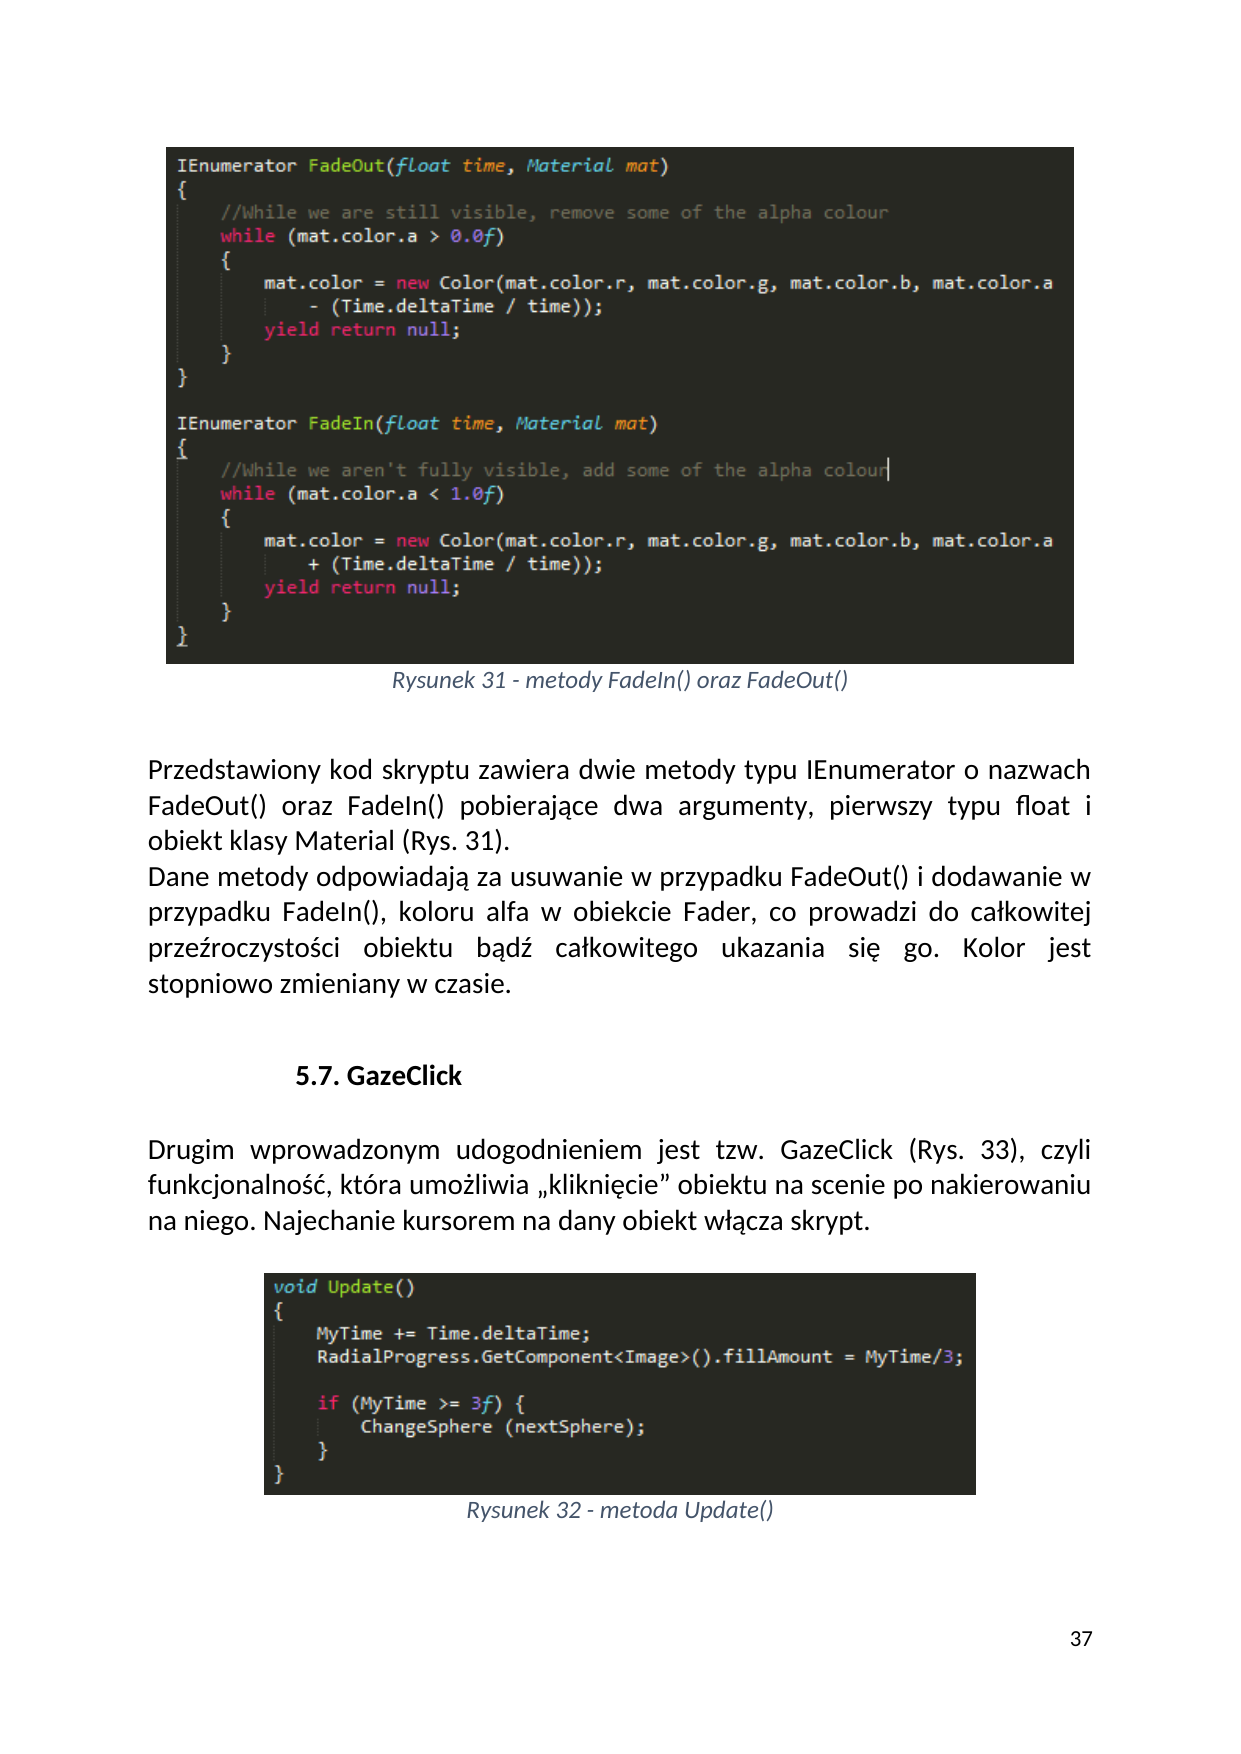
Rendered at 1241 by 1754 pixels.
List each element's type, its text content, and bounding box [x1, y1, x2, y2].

subtitle 5.7. GazeClick [295, 1057, 1093, 1092]
text Rysunek 31 - metody FadeIn() oraz FadeOut() [148, 664, 1093, 694]
text Przedstawiony kod skryptu zawiera dwie metody typu IEnumerator o nazwach FadeOut() oraz FadeIn() pobierające dwa argumenty, pierwszy typu float i obiekt klasy Material (Rys. 31). [148, 751, 1093, 858]
picture [166, 147, 1074, 664]
text Rysunek 32 - metoda Update() [148, 1495, 1093, 1525]
picture [264, 1273, 976, 1495]
text Dane metody odpowiadają za usuwanie w przypadku FadeOut() i dodawanie w przypadku FadeIn(), koloru alfa w obiekcie Fader, co prowadzi do całkowitej przeźroczystości obiektu bądź całkowitego ukazania się go. Kolor jest stopniowo zmieniany w czasie. [148, 858, 1093, 1000]
text Drugim wprowadzonym udogodnieniem jest tzw. GazeClick (Rys. 33), czyli funkcjonalność, która umożliwia „kliknięcie” obiektu na scenie po nakierowaniu na niego. Najechanie kursorem na dany obiekt włącza skrypt. [148, 1131, 1093, 1238]
